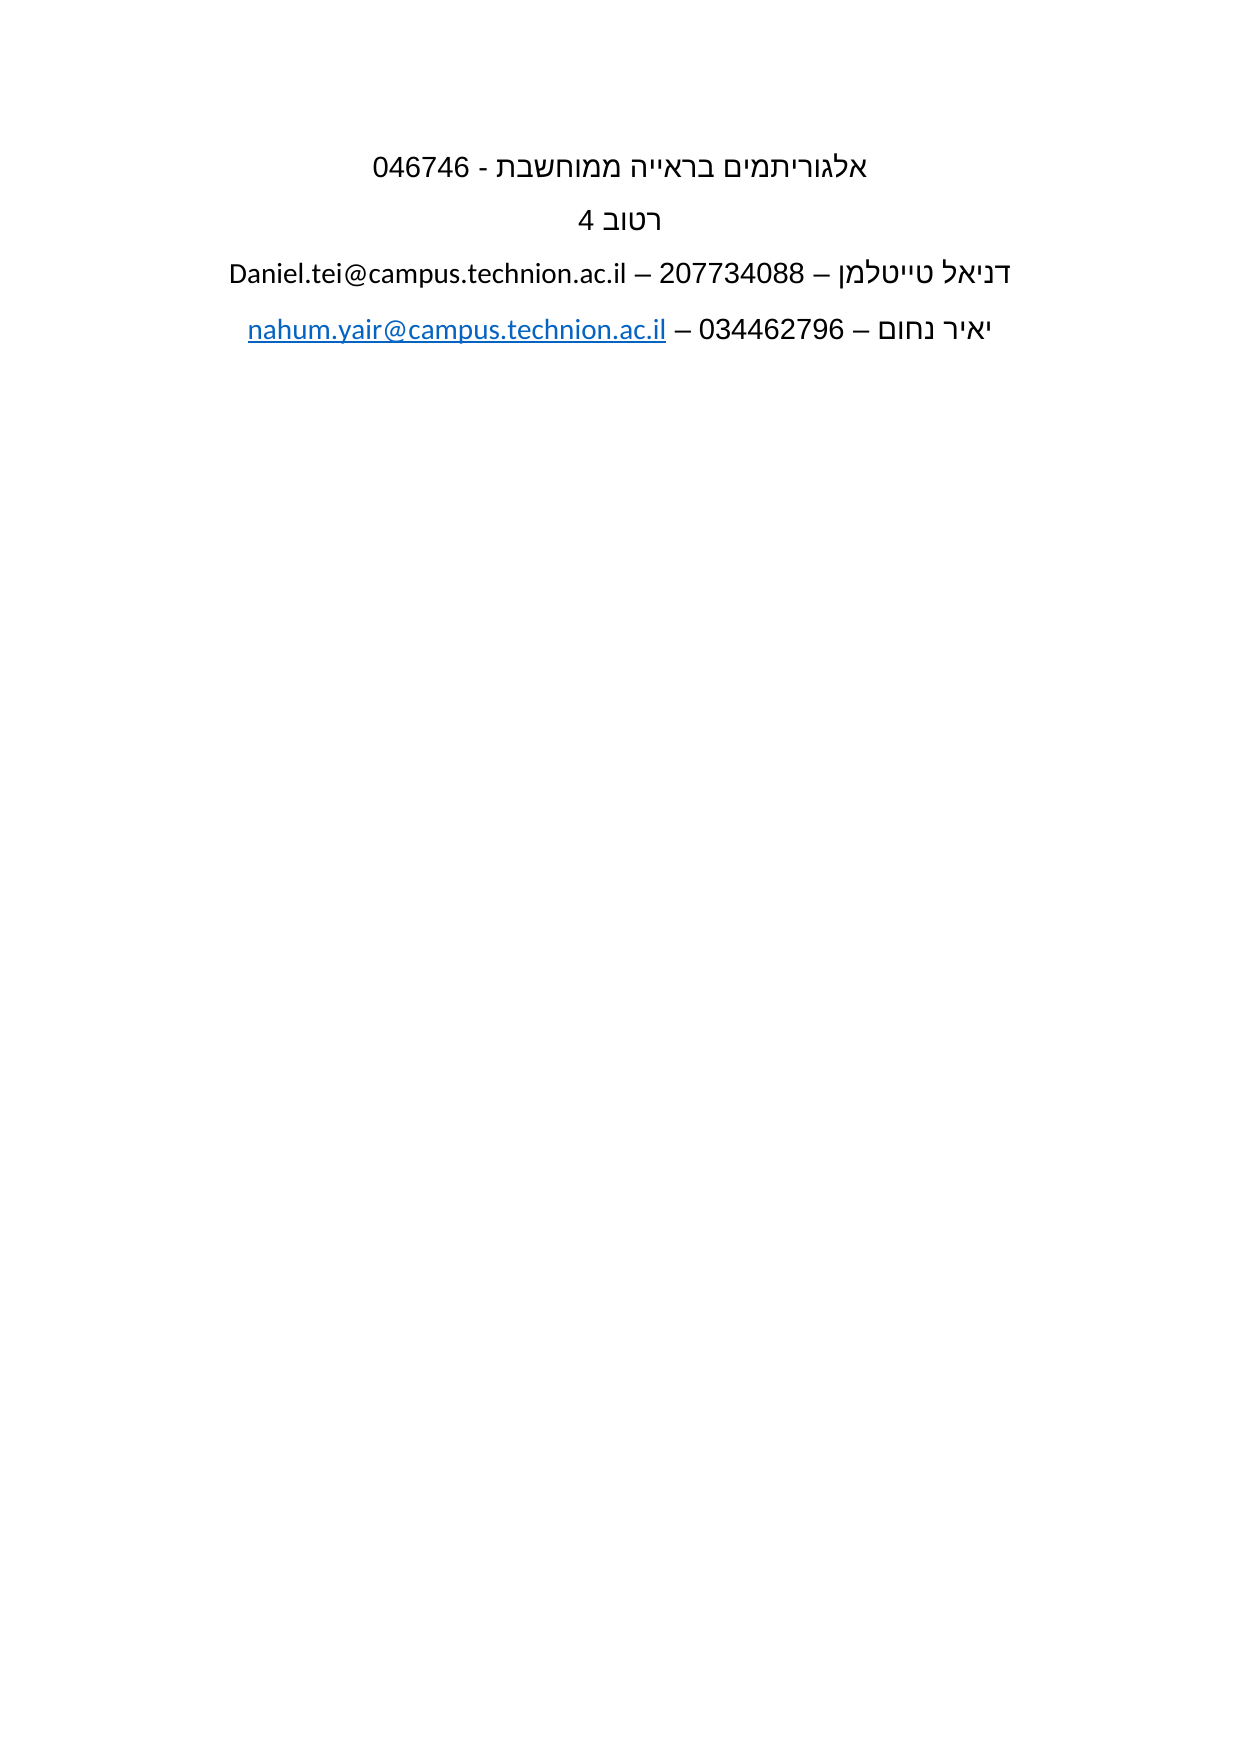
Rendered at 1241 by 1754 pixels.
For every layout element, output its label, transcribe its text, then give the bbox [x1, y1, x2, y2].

text רטוב 4 [187, 203, 1053, 236]
text דניאל טייטלמן – 207734088 – Daniel.tei@campus.technion.ac.il [187, 256, 1053, 291]
text אלגוריתמים בראייה ממוחשבת - 046746 [187, 150, 1053, 183]
text יאיר נחום – 034462796 – nahum.yair@campus.technion.ac.il [187, 311, 1053, 346]
